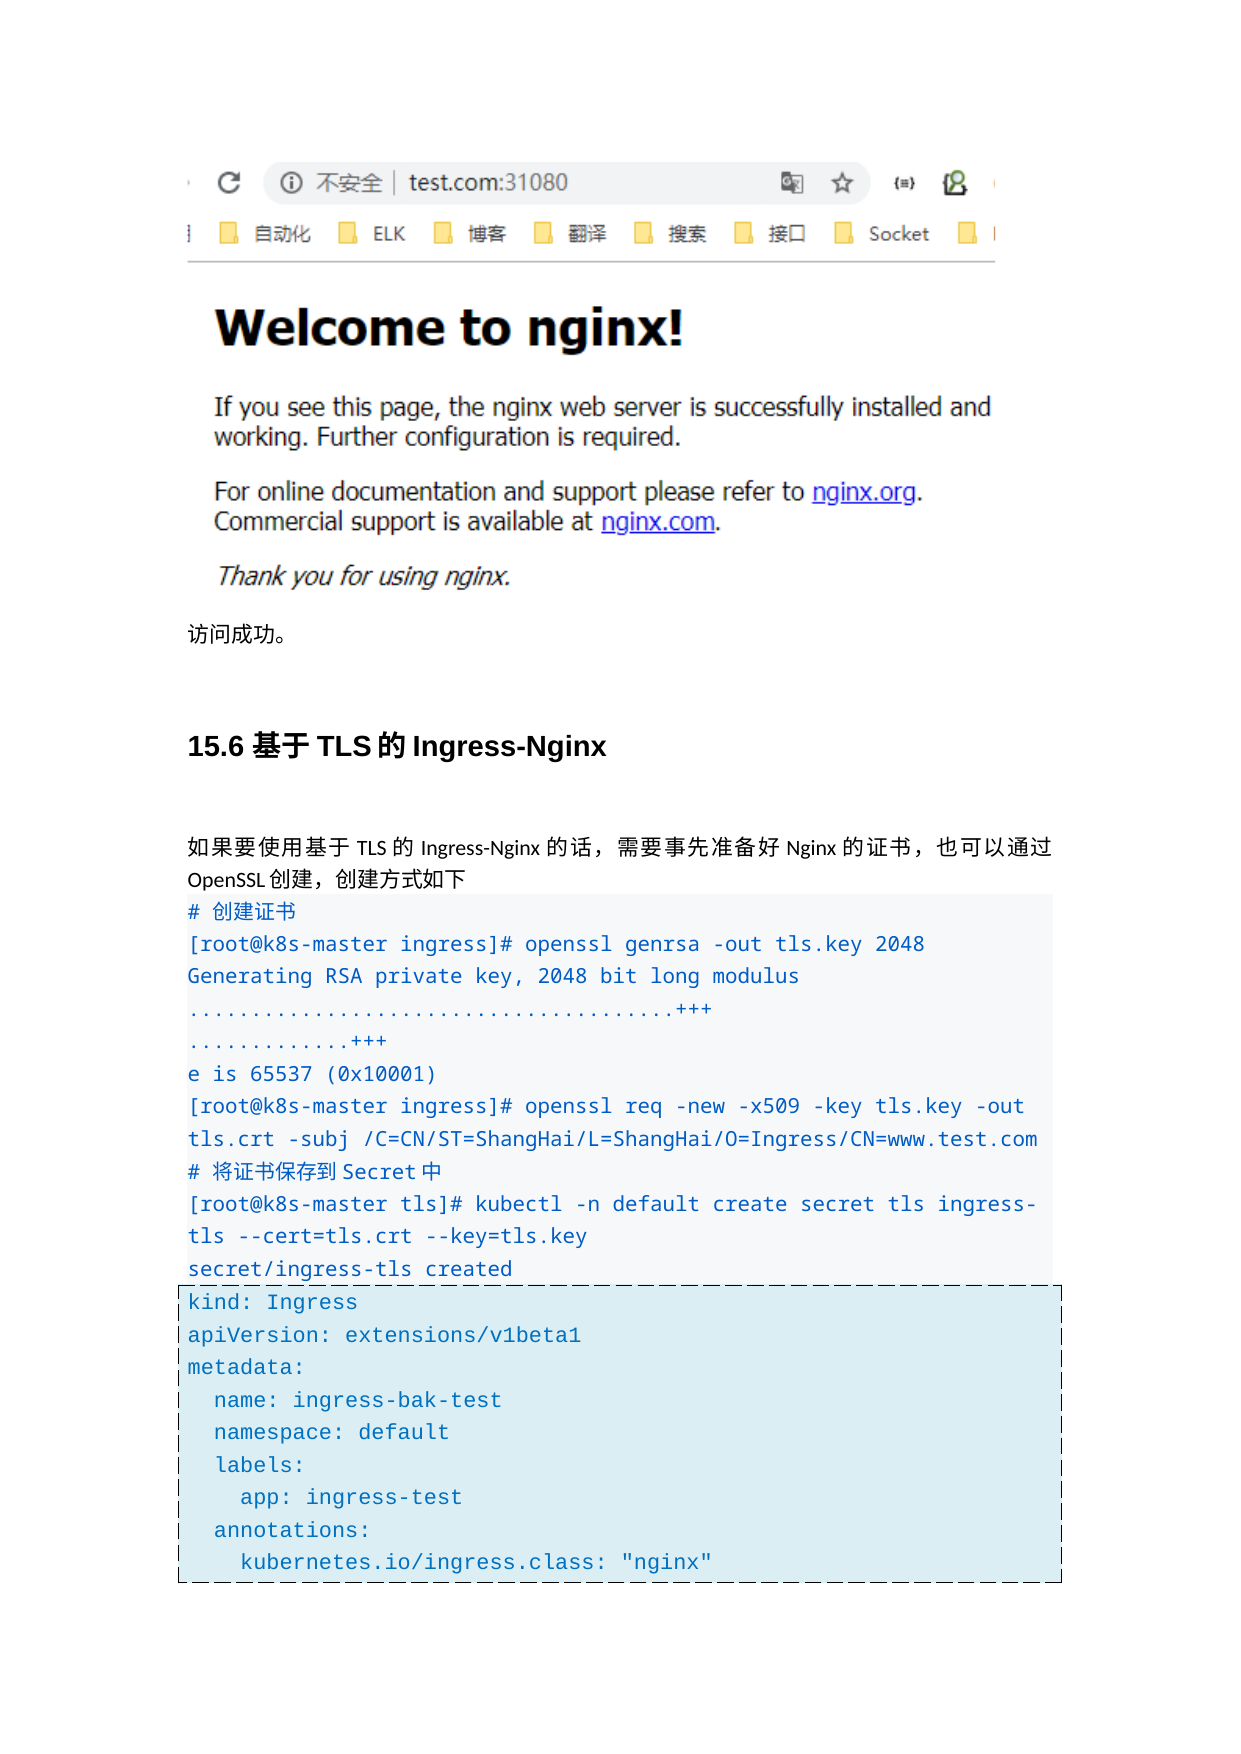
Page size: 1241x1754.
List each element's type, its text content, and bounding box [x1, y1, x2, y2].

subtitle 基于TLS的Ingress-Nginx [187, 711, 1053, 776]
text .............+++ [187, 1024, 1053, 1057]
text .......................................+++ [187, 992, 1053, 1024]
picture [187, 162, 996, 601]
text # 将证书保存到Secret中 [187, 1154, 1053, 1187]
text 访问成功。 [187, 617, 1053, 649]
text secret/ingress-tls created [187, 1252, 1053, 1284]
text # 创建证书 [187, 894, 1053, 927]
text 如果要使用基于TLS的Ingress-Nginx的话，需要事先准备好Nginx的证书，也可以通过OpenSSL创建，创建方式如下 [187, 829, 1053, 894]
text [root@k8s-master ingress]# openssl req -new -x509 -key tls.key -out tls.crt -subj /C=CN/ST=ShangHai/L=ShangHai/O=Ingress/CN=www.test.com [187, 1089, 1053, 1154]
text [178, 1284, 1062, 1583]
text [root@k8s-master ingress]# openssl genrsa -out tls.key 2048 [187, 927, 1053, 959]
text Generating RSA private key, 2048 bit long modulus [187, 959, 1053, 992]
text [root@k8s-master tls]# kubectl -n default create secret tls ingress-tls --cert=tls.crt --key=tls.key [187, 1187, 1053, 1252]
text e is 65537 (0x10001) [187, 1057, 1053, 1089]
